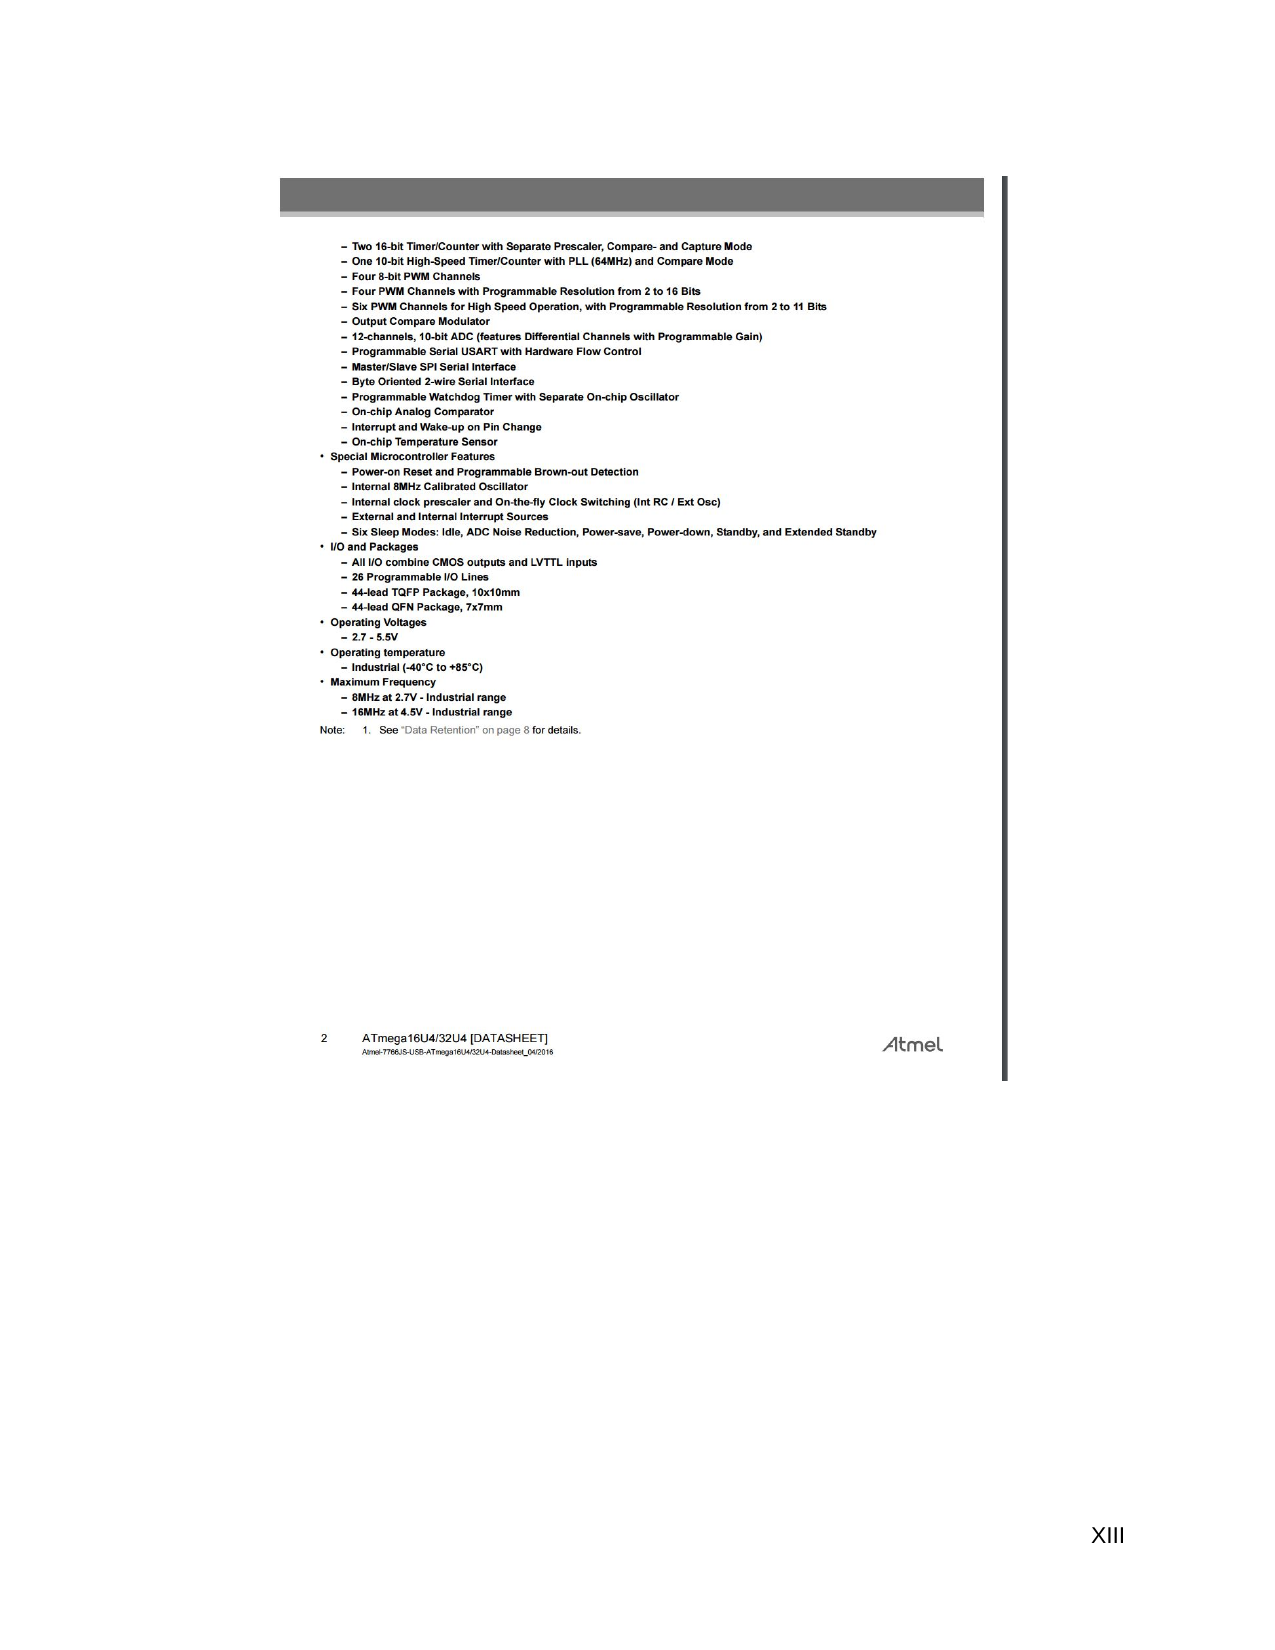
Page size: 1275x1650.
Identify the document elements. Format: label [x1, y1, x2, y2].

picture [267, 176, 1008, 1081]
